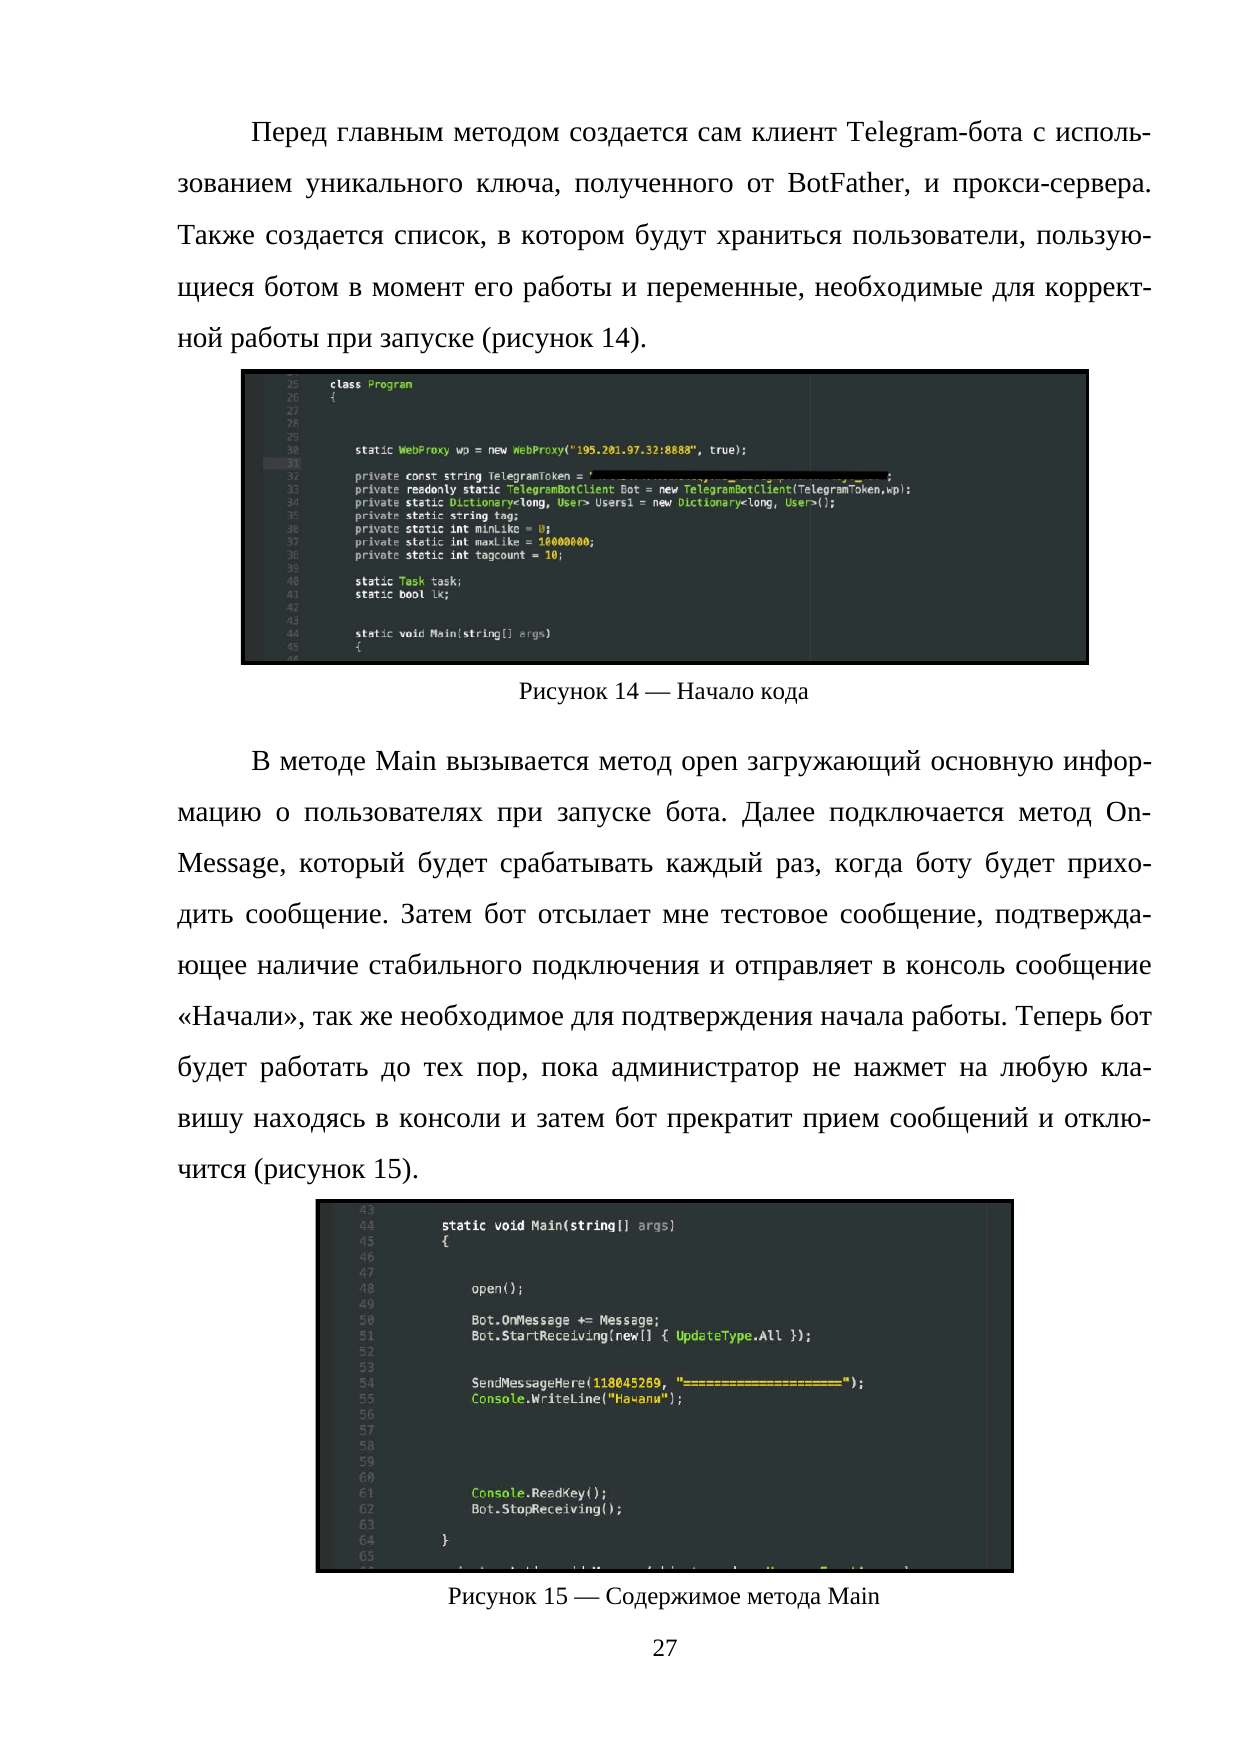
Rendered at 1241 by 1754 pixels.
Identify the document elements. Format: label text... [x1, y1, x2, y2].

picture [315, 1199, 1014, 1573]
text 27 [150, 1633, 1180, 1662]
text Рисунок 14 — Начало кода [150, 676, 1178, 704]
picture [240, 369, 1089, 665]
text Перед главным методом создается сам клиент Telegram-бота с исполь-зованием уникального ключа, полученного от BotFather, и прокси-сервера. Также создается список, в котором будут храниться пользователи, пользую-щиеся ботом в момент его работы и переменные, необходимые для коррект-ной работы при запуске (рисунок 14). [177, 114, 1153, 354]
text Рисунок 15 — Содержимое метода Main [150, 1581, 1178, 1610]
list методе Main вызывается метод open загружающий основную инфор-мацию о пользователях при запуске бота. Далее подключается метод On-Message, который будет срабатывать каждый раз, когда боту будет прихо-дить сообщение. Затем бот отсылает мне тестовое сообщение, подтвержда-ющее наличие стабильного подключения и отправляет в консоль сообщение «Начали», так же необходимое для подтверждения начала работы. Теперь бот будет работать до тех пор, пока администратор не нажмет на любую кла-вишу находясь в консоли и затем бот прекратит прием сообщений и отклю-чится (рисунок 15). [177, 743, 1153, 1184]
